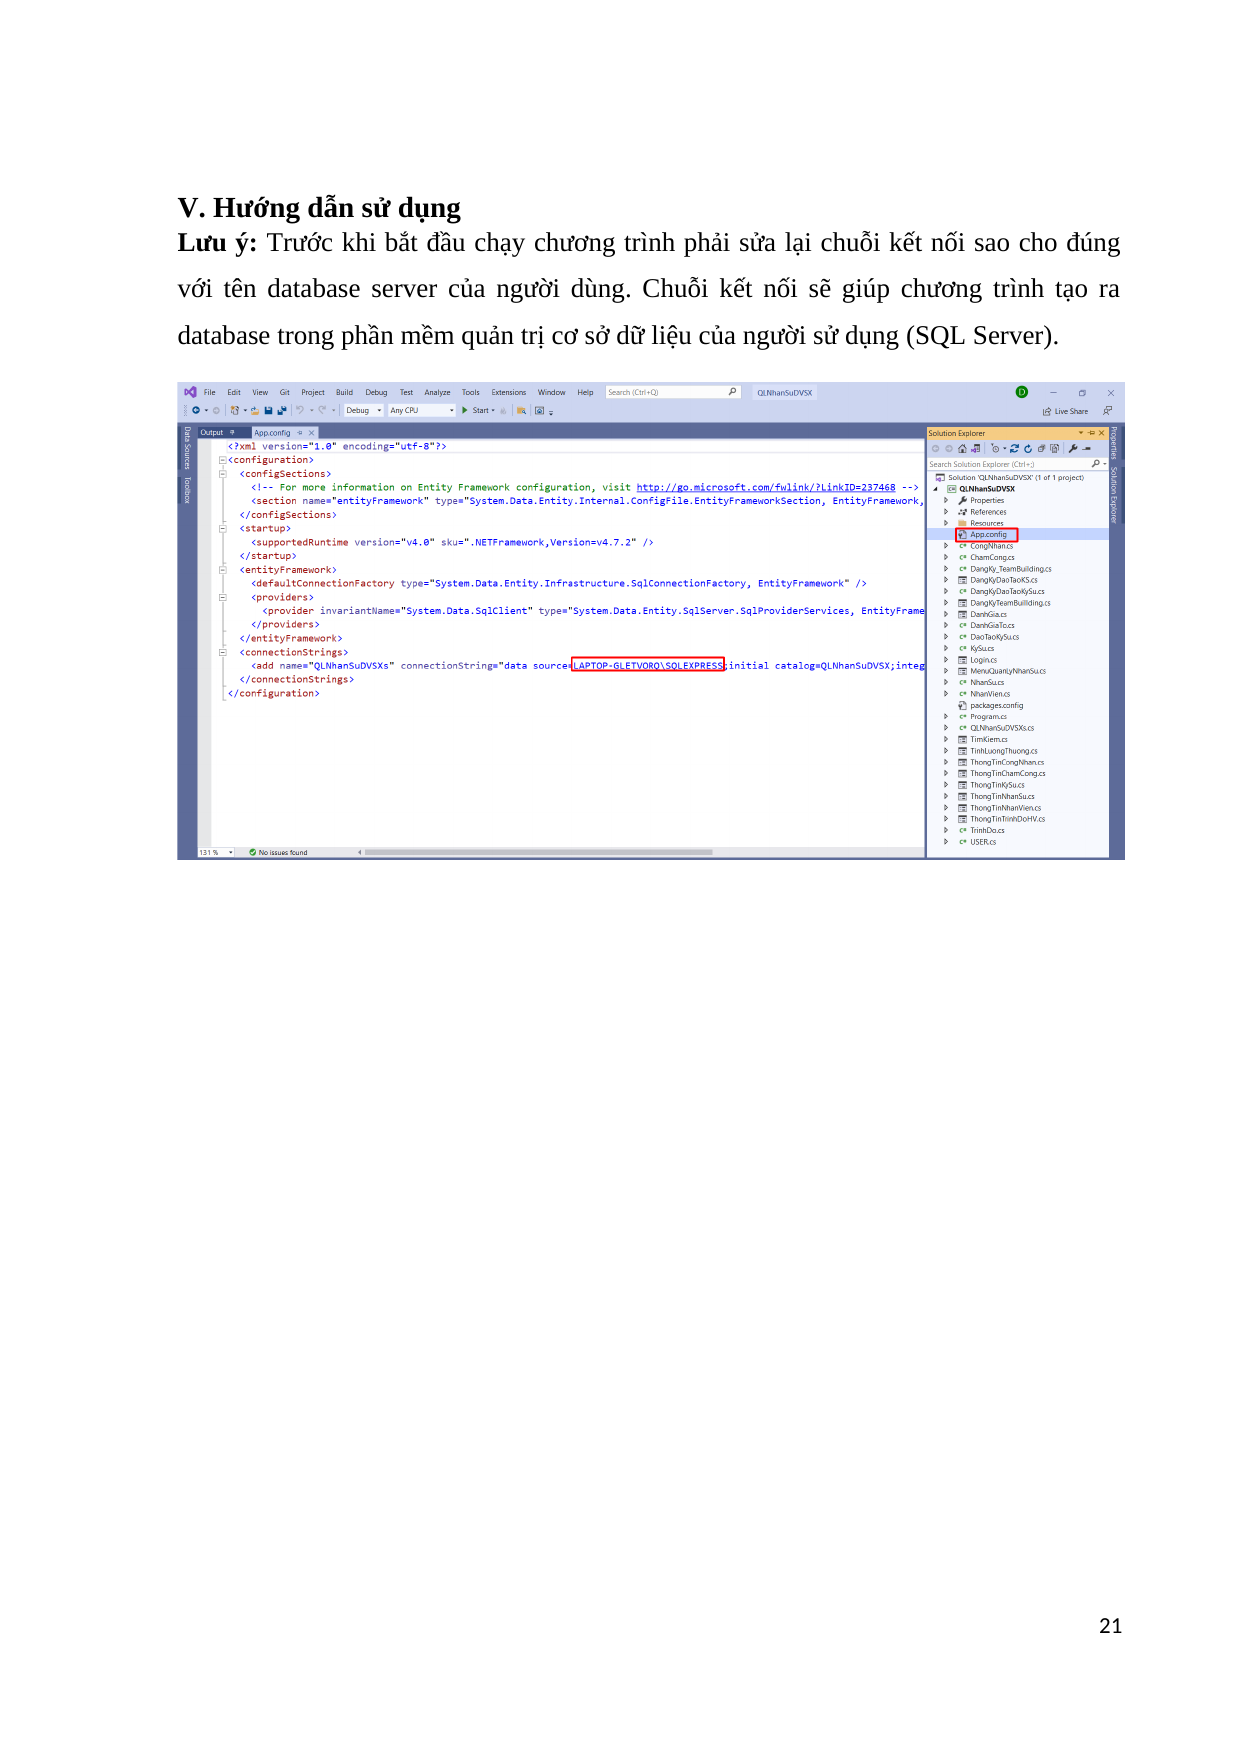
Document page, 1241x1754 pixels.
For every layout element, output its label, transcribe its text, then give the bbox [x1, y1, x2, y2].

text Lưu ý: Trước khi bắt đầu chạy chương trình phải sửa lại chuỗi kết nối sao cho đúng với tên database server của người dùng. Chuỗi kết nối sẽ giúp chương trình tạo ra database trong phần mềm quản trị cơ sở dữ liệu của người sử dụng (SQL Server). [177, 226, 1122, 350]
subtitle V. Hướng dẫn sử dụng [177, 190, 1122, 223]
picture [177, 382, 1125, 860]
